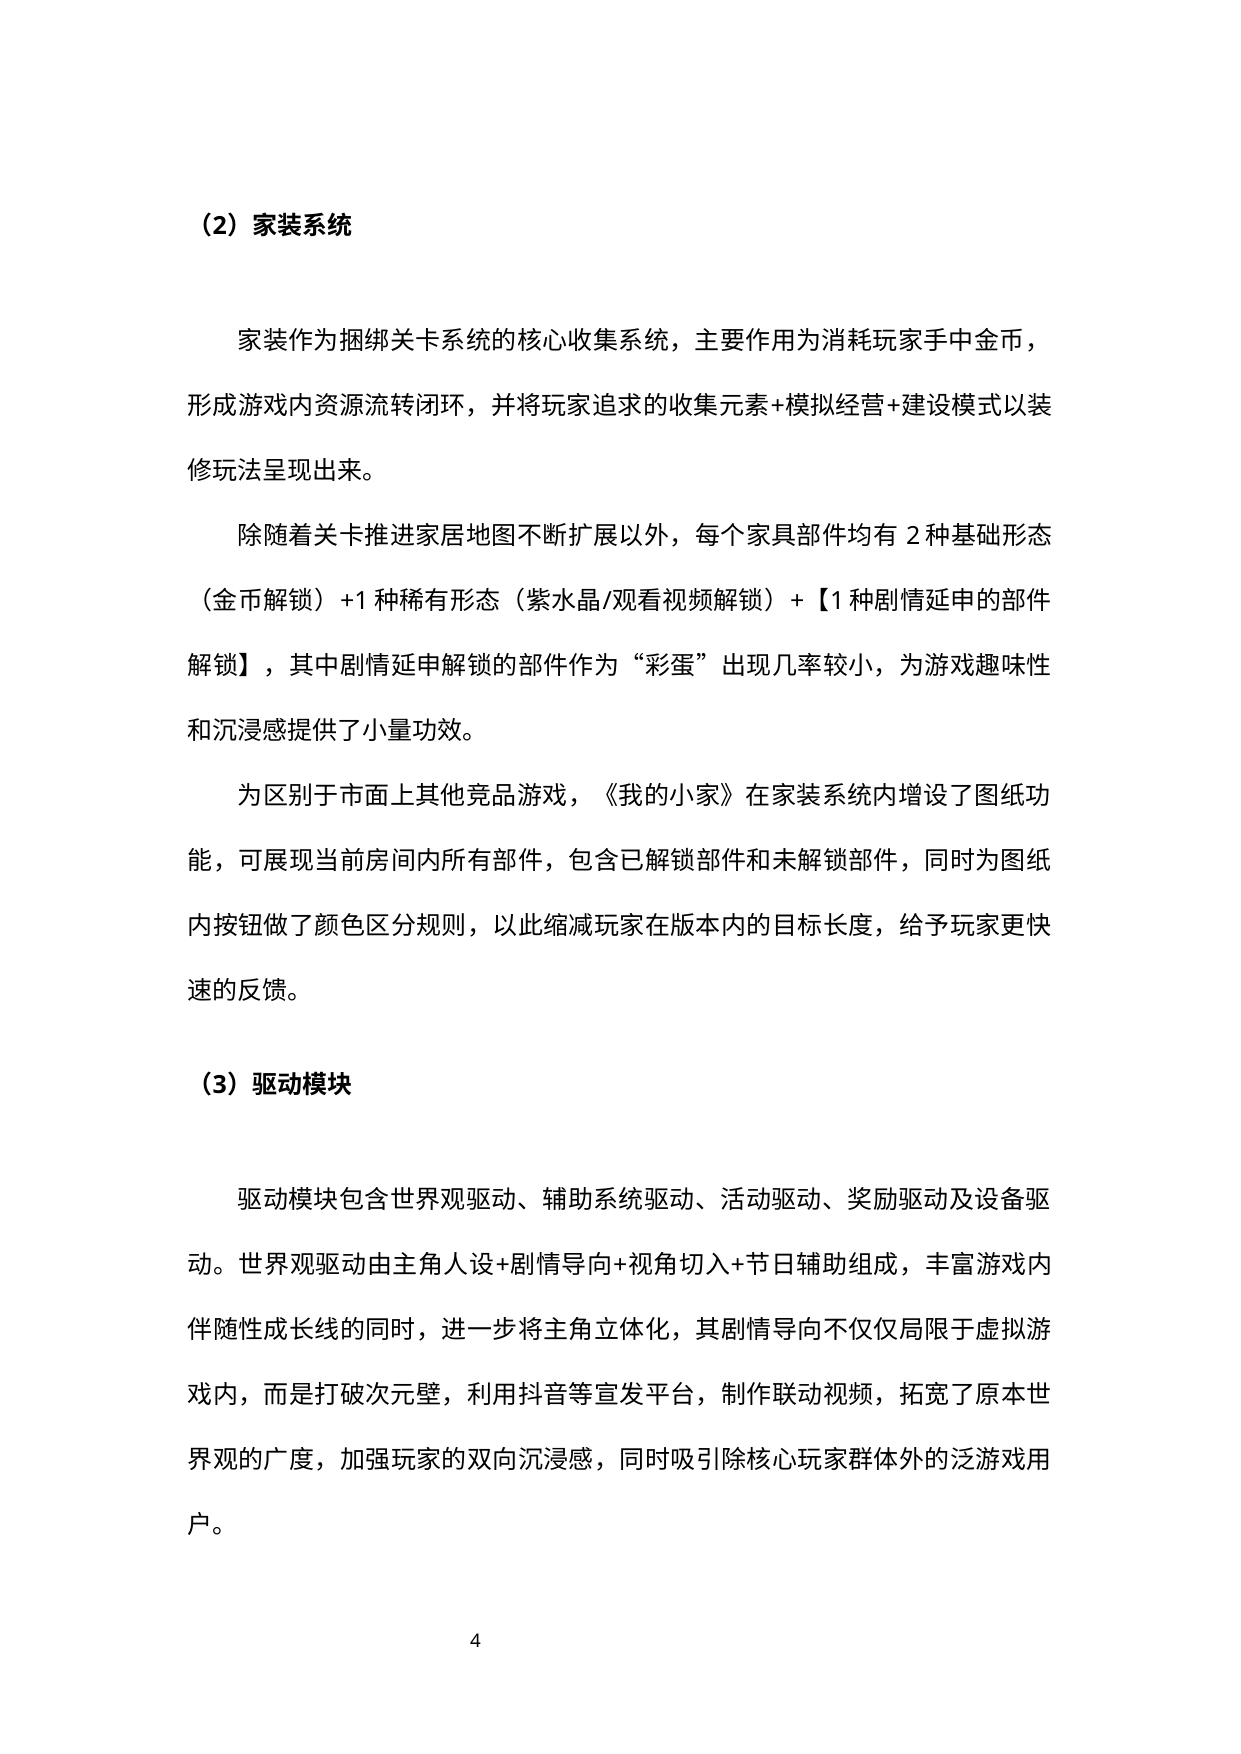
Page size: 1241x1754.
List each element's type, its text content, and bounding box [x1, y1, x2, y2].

list 为区别于市面上其他竞品游戏，《我的小家》在家装系统内增设了图纸功能，可展现当前房间内所有部件，包含已解锁部件和未解锁部件，同时为图纸内按钮做了颜色区分规则，以此缩减玩家在版本内的目标长度，给予玩家更快速的反馈。 [187, 761, 1053, 1021]
subtitle 驱动模块 [187, 1050, 1053, 1115]
list 除随着关卡推进家居地图不断扩展以外，每个家具部件均有2种基础形态（金币解锁）+1种稀有形态（紫水晶/观看视频解锁）+【1种剧情延申的部件解锁】，其中剧情延申解锁的部件作为“彩蛋”出现几率较小，为游戏趣味性和沉浸感提供了小量功效。 [187, 501, 1053, 761]
list 家装作为捆绑关卡系统的核心收集系统，主要作用为消耗玩家手中金币，形成游戏内资源流转闭环，并将玩家追求的收集元素+模拟经营+建设模式以装修玩法呈现出来。 [187, 306, 1053, 501]
list 驱动模块包含世界观驱动、辅助系统驱动、活动驱动、奖励驱动及设备驱动。世界观驱动由主角人设+剧情导向+视角切入+节日辅助组成，丰富游戏内伴随性成长线的同时，进一步将主角立体化，其剧情导向不仅仅局限于虚拟游戏内，而是打破次元壁，利用抖音等宣发平台，制作联动视频，拓宽了原本世界观的广度，加强玩家的双向沉浸感，同时吸引除核心玩家群体外的泛游戏用户。 [187, 1166, 1053, 1556]
subtitle 家装系统 [187, 191, 1053, 256]
